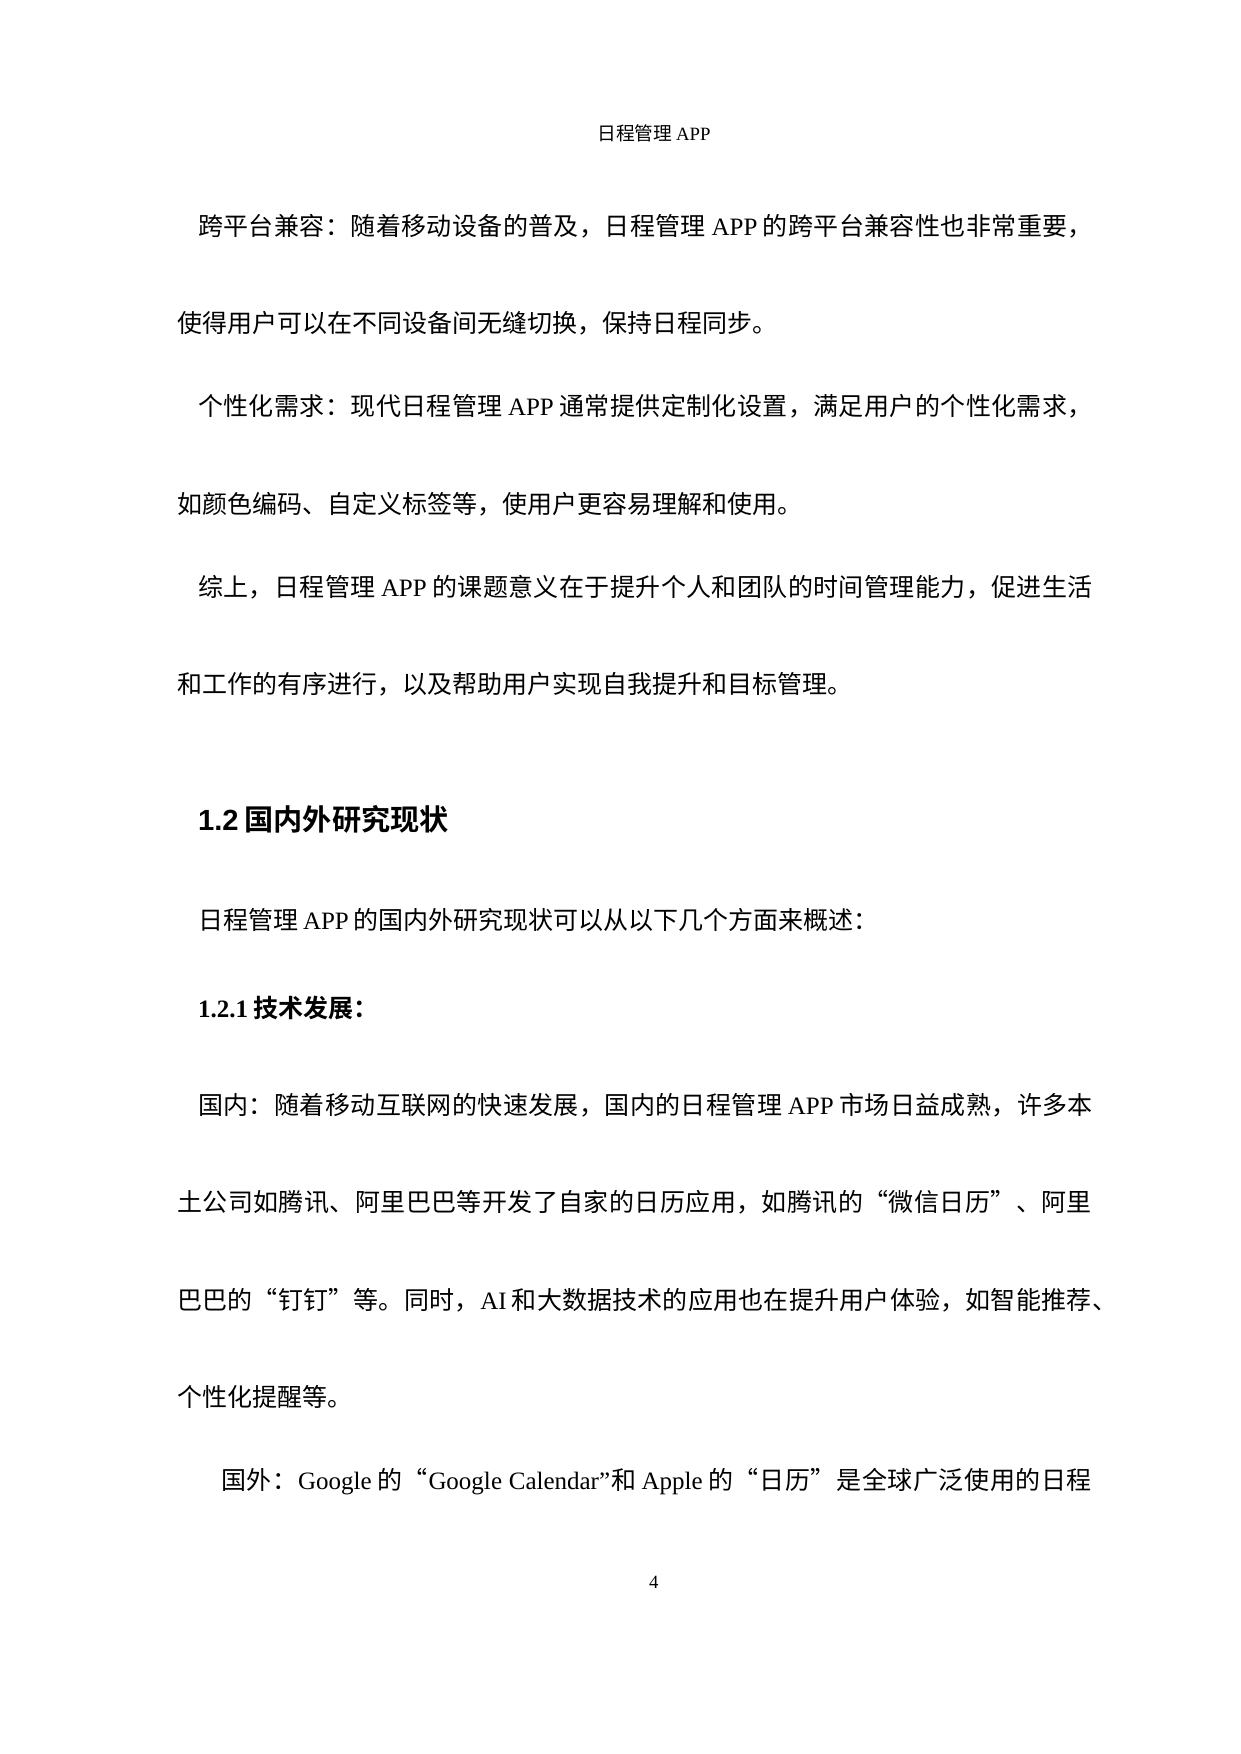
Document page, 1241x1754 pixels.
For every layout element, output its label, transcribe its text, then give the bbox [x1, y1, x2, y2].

text 跨平台兼容：随着移动设备的普及，日程管理APP的跨平台兼容性也非常重要，使得用户可以在不同设备间无缝切换，保持日程同步。 [177, 192, 1093, 354]
text 综上，日程管理APP的课题意义在于提升个人和团队的时间管理能力，促进生活和工作的有序进行，以及帮助用户实现自我提升和目标管理。 [177, 553, 1093, 715]
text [177, 1446, 1093, 1511]
subtitle 1.2.1技术发展： [177, 974, 1093, 1039]
text 个性化需求：现代日程管理APP通常提供定制化设置，满足用户的个性化需求，如颜色编码、自定义标签等，使用户更容易理解和使用。 [177, 372, 1093, 535]
text 日程管理APP的国内外研究现状可以从以下几个方面来概述： [177, 886, 1093, 951]
subtitle 1.2国内外研究现状 [177, 786, 1093, 851]
text 国内：随着移动互联网的快速发展，国内的日程管理APP市场日益成熟，许多本土公司如腾讯、阿里巴巴等开发了自家的日历应用，如腾讯的“微信日历”、阿里巴巴的“钉钉”等。同时，AI和大数据技术的应用也在提升用户体验，如智能推荐、个性化提醒等。 [177, 1071, 1093, 1428]
